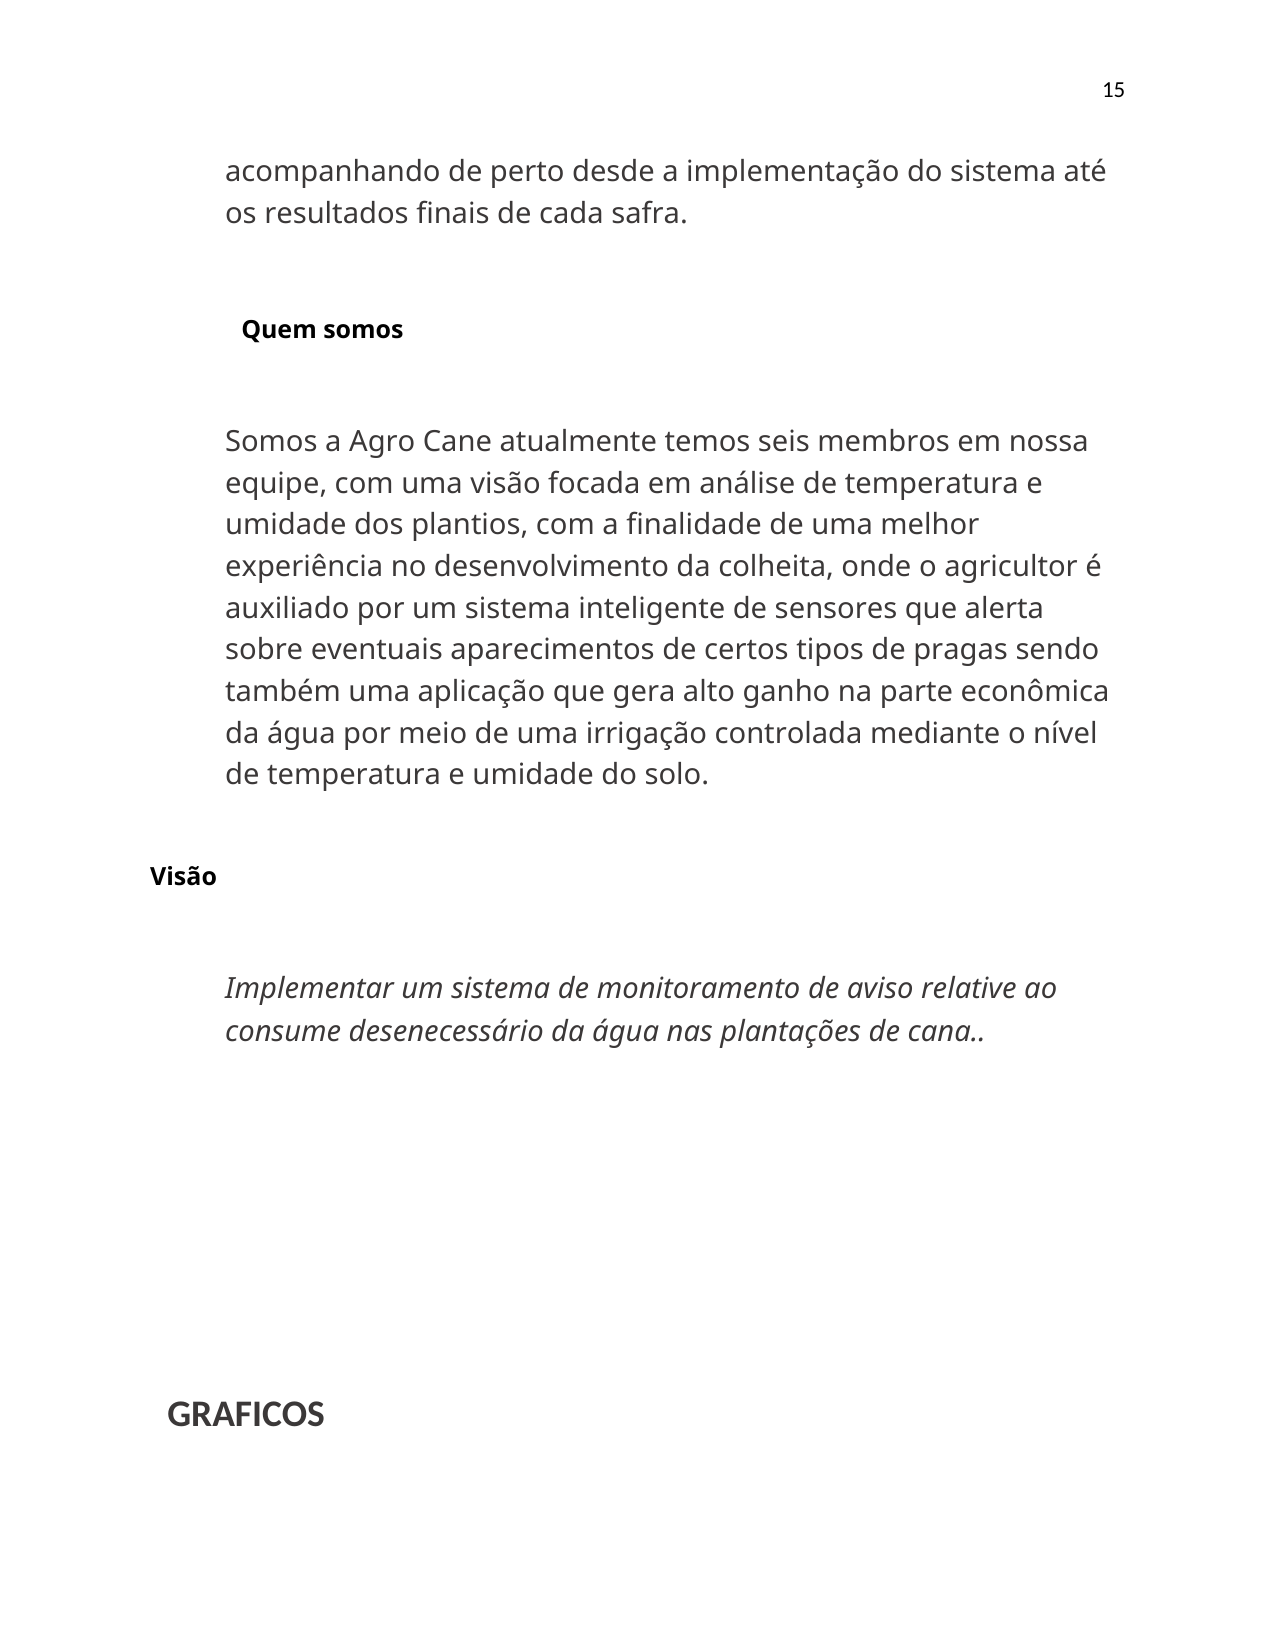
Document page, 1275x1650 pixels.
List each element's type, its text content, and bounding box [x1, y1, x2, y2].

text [225, 150, 1125, 232]
text Quem somos [150, 312, 1125, 346]
text GRAFICOS [150, 1389, 1125, 1435]
text Somos a Agro Cane atualmente temos seis membros em nossa equipe, com uma visão focada em análise de temperatura e umidade dos plantios, com a finalidade de uma melhor experiência no desenvolvimento da colheita, onde o agricultor é auxiliado por um sistema inteligente de sensores que alerta sobre eventuais aparecimentos de certos tipos de pragas sendo também uma aplicação que gera alto ganho na parte econômica da água por meio de uma irrigação controlada mediante o nível de temperatura e umidade do solo. [225, 420, 1125, 793]
text Visão [150, 859, 1125, 893]
text Implementar um sistema de monitoramento de aviso relative ao consume desenecessário da água nas plantações de cana.. [225, 967, 1125, 1050]
